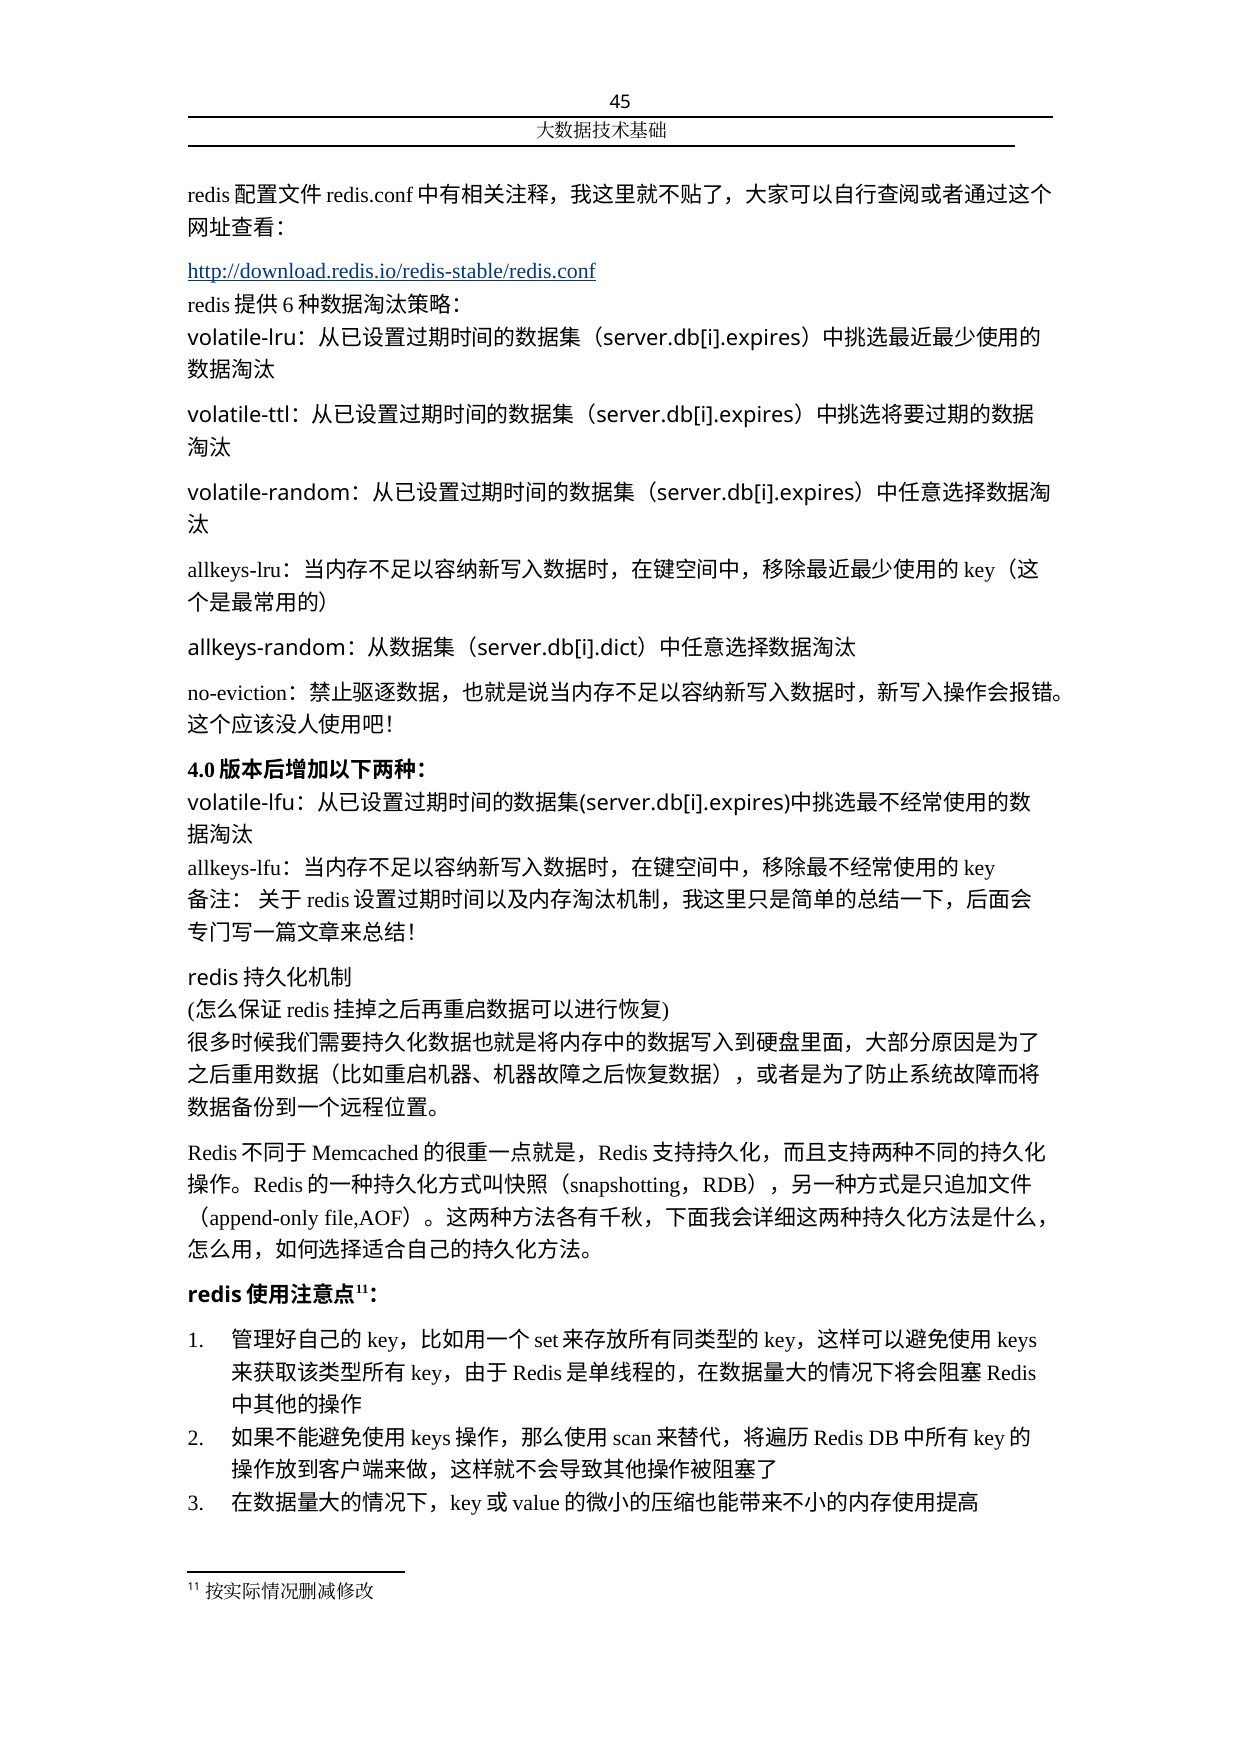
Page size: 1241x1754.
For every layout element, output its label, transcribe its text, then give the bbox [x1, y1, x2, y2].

list 2. 如果不能避免使用keys操作，那么使用scan来替代，将遍历Redis DB中所有key的操作放到客户端来做，这样就不会导致其他操作被阻塞了 [187, 1419, 1053, 1484]
text 备注： 关于redis设置过期时间以及内存淘汰机制，我这里只是简单的总结一下，后面会专门写一篇文章来总结！ [187, 882, 1053, 947]
text no-eviction：禁止驱逐数据，也就是说当内存不足以容纳新写入数据时，新写入操作会报错。这个应该没人使用吧！ [187, 674, 1053, 739]
list 3. 在数据量大的情况下，key或value的微小的压缩也能带来不小的内存使用提高 [187, 1484, 1053, 1517]
text volatile-ttl：从已设置过期时间的数据集（server.db[i].expires）中挑选将要过期的数据淘汰 [187, 397, 1053, 462]
text 很多时候我们需要持久化数据也就是将内存中的数据写入到硬盘里面，大部分原因是为了之后重用数据（比如重启机器、机器故障之后恢复数据），或者是为了防止系统故障而将数据备份到一个远程位置。 [187, 1024, 1053, 1122]
list redis持久化机制 [187, 959, 1053, 992]
text allkeys-random：从数据集（server.db[i].dict）中任意选择数据淘汰 [187, 629, 1053, 662]
list (怎么保证redis挂掉之后再重启数据可以进行恢复) [187, 992, 1053, 1024]
text volatile-random：从已设置过期时间的数据集（server.db[i].expires）中任意选择数据淘汰 [187, 474, 1053, 539]
text 4.0版本后增加以下两种： [187, 752, 1053, 784]
text allkeys-lru：当内存不足以容纳新写入数据时，在键空间中，移除最近最少使用的key（这个是最常用的） [187, 552, 1053, 617]
list http://download.redis.io/redis-stable/redis.conf [187, 254, 1053, 287]
list redis提供6种数据淘汰策略： [187, 287, 1053, 319]
text redis配置文件redis.conf中有相关注释，我这里就不贴了，大家可以自行查阅或者通过这个网址查看： [187, 177, 1053, 242]
text volatile-lfu：从已设置过期时间的数据集(server.db[i].expires)中挑选最不经常使用的数据淘汰 [187, 784, 1053, 849]
list 1. 管理好自己的key，比如用一个set来存放所有同类型的key，这样可以避免使用keys来获取该类型所有key，由于Redis是单线程的，在数据量大的情况下将会阻塞Redis中其他的操作 [187, 1322, 1053, 1419]
text redis使用注意点： [187, 1277, 1053, 1309]
text Redis不同于Memcached的很重一点就是，Redis支持持久化，而且支持两种不同的持久化操作。Redis的一种持久化方式叫快照（snapshotting，RDB），另一种方式是只追加文件（append-only file,AOF）。这两种方法各有千秋，下面我会详细这两种持久化方法是什么，怎么用，如何选择适合自己的持久化方法。 [187, 1134, 1053, 1264]
text volatile-lru：从已设置过期时间的数据集（server.db[i].expires）中挑选最近最少使用的数据淘汰 [187, 319, 1053, 384]
text allkeys-lfu：当内存不足以容纳新写入数据时，在键空间中，移除最不经常使用的key [187, 849, 1053, 882]
